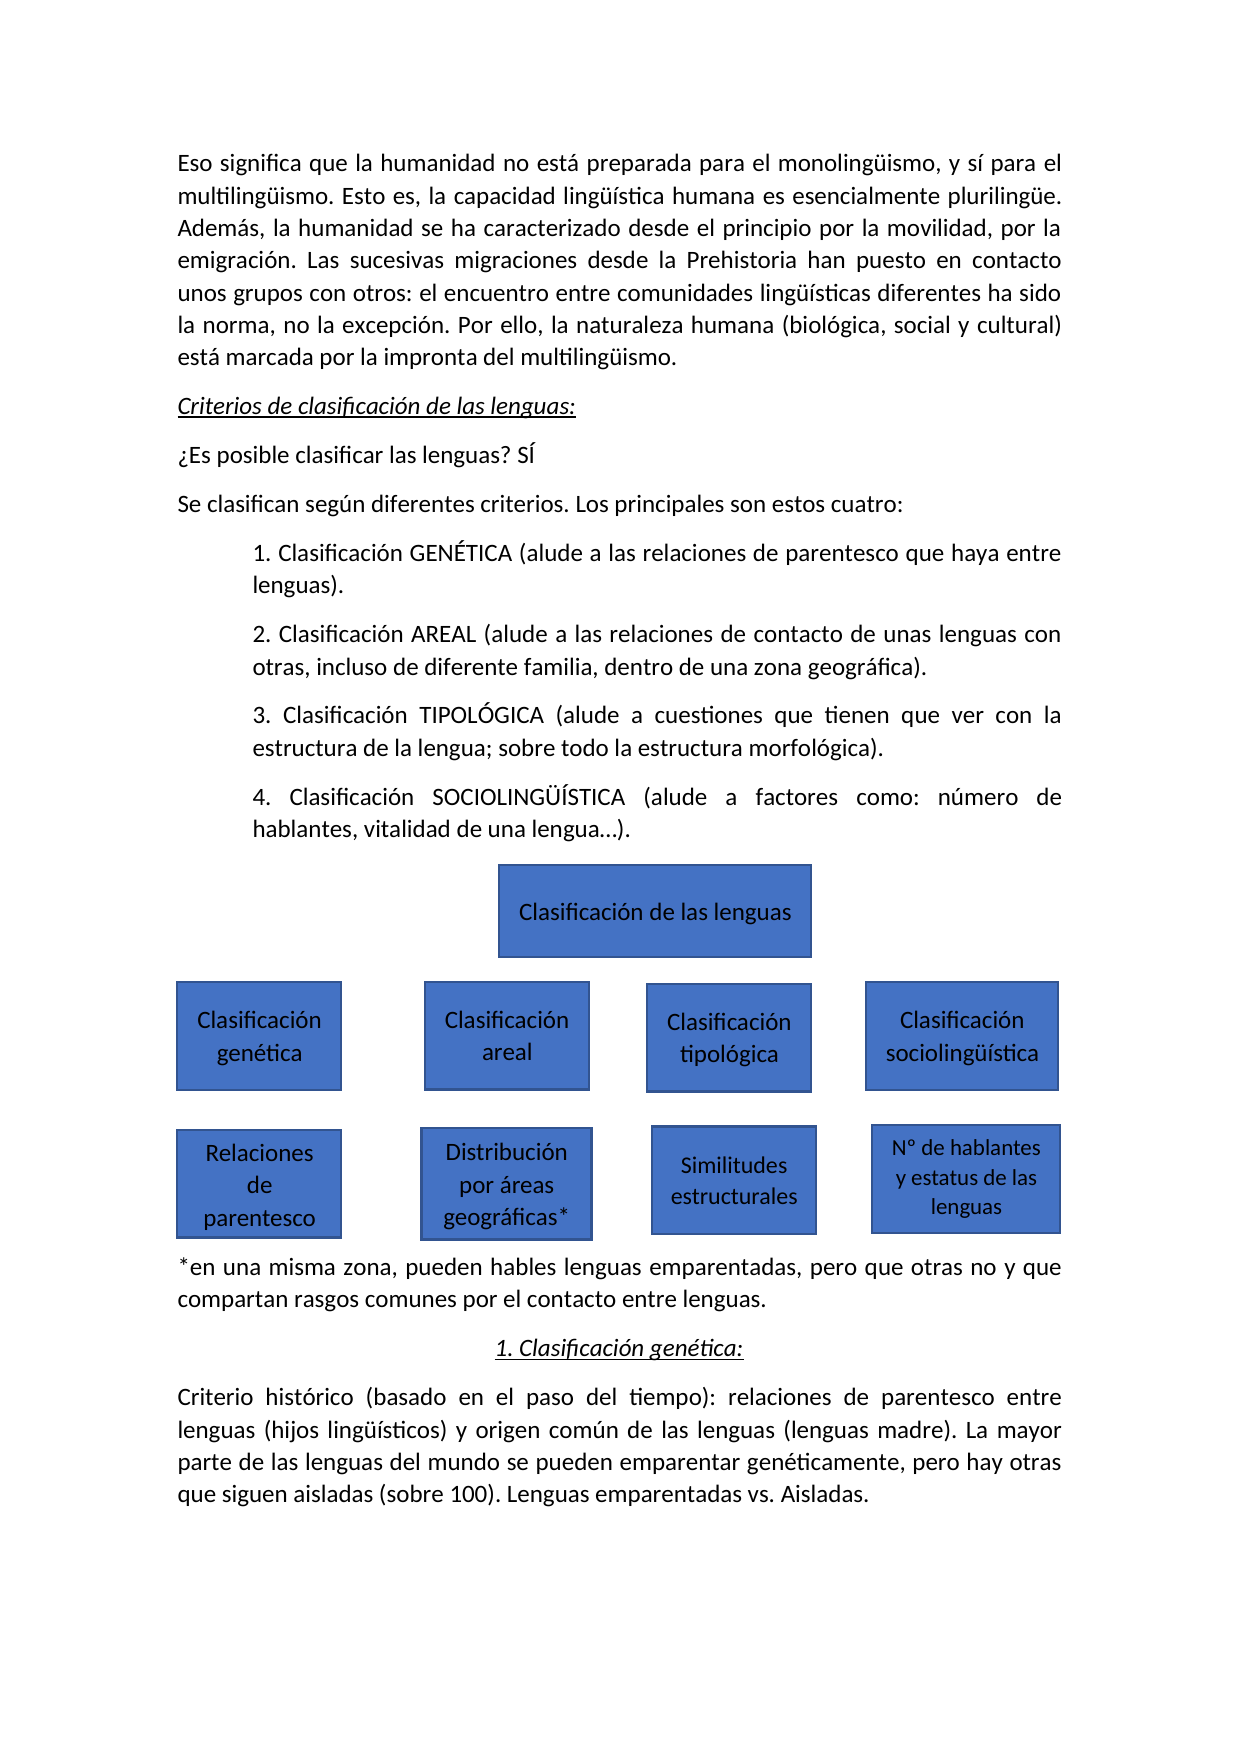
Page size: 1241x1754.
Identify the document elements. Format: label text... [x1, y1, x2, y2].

text Se clasifican según diferentes criterios. Los principales son estos cuatro: [177, 488, 1063, 519]
text Eso significa que la humanidad no está preparada para el monolingüismo, y sí para el multilingüismo. Esto es, la capacidad lingüística humana es esencialmente plurilingüe. Además, la humanidad se ha caracterizado desde el principio por la movilidad, por la emigración. Las sucesivas migraciones desde la Prehistoria han puesto en contacto unos grupos con otros: el encuentro entre comunidades lingüísticas diferentes ha sido la norma, no la excepción. Por ello, la naturaleza humana (biológica, social y cultural) está marcada por la impronta del multilingüismo. [177, 148, 1063, 372]
text 2. Clasificación AREAL (alude a las relaciones de contacto de unas lenguas con otras, incluso de diferente familia, dentro de una zona geográfica). [252, 618, 1063, 681]
text Criterios de clasificación de las lenguas: [177, 390, 1063, 421]
text Criterio histórico (basado en el paso del tiempo): relaciones de parentesco entre lenguas (hijos lingüísticos) y origen común de las lenguas (lenguas madre). La mayor parte de las lenguas del mundo se pueden emparentar genéticamente, pero hay otras que siguen aisladas (sobre 100). Lenguas emparentadas vs. Aisladas. [177, 1381, 1063, 1509]
text 4. Clasificación SOCIOLINGÜÍSTICA (alude a factores como: número de hablantes, vitalidad de una lengua…). [252, 781, 1063, 844]
text 1. Clasificación GENÉTICA (alude a las relaciones de parentesco que haya entre lenguas). [252, 537, 1063, 600]
text 3. Clasificación TIPOLÓGICA (alude a cuestiones que tienen que ver con la estructura de la lengua; sobre todo la estructura morfológica). [252, 700, 1063, 762]
text ¿Es posible clasificar las lenguas? SÍ [177, 439, 1063, 470]
text 1. Clasificación genética: [177, 1332, 1063, 1363]
text *en una misma zona, pueden hables lenguas emparentadas, pero que otras no y que compartan rasgos comunes por el contacto entre lenguas. [177, 1251, 1063, 1314]
